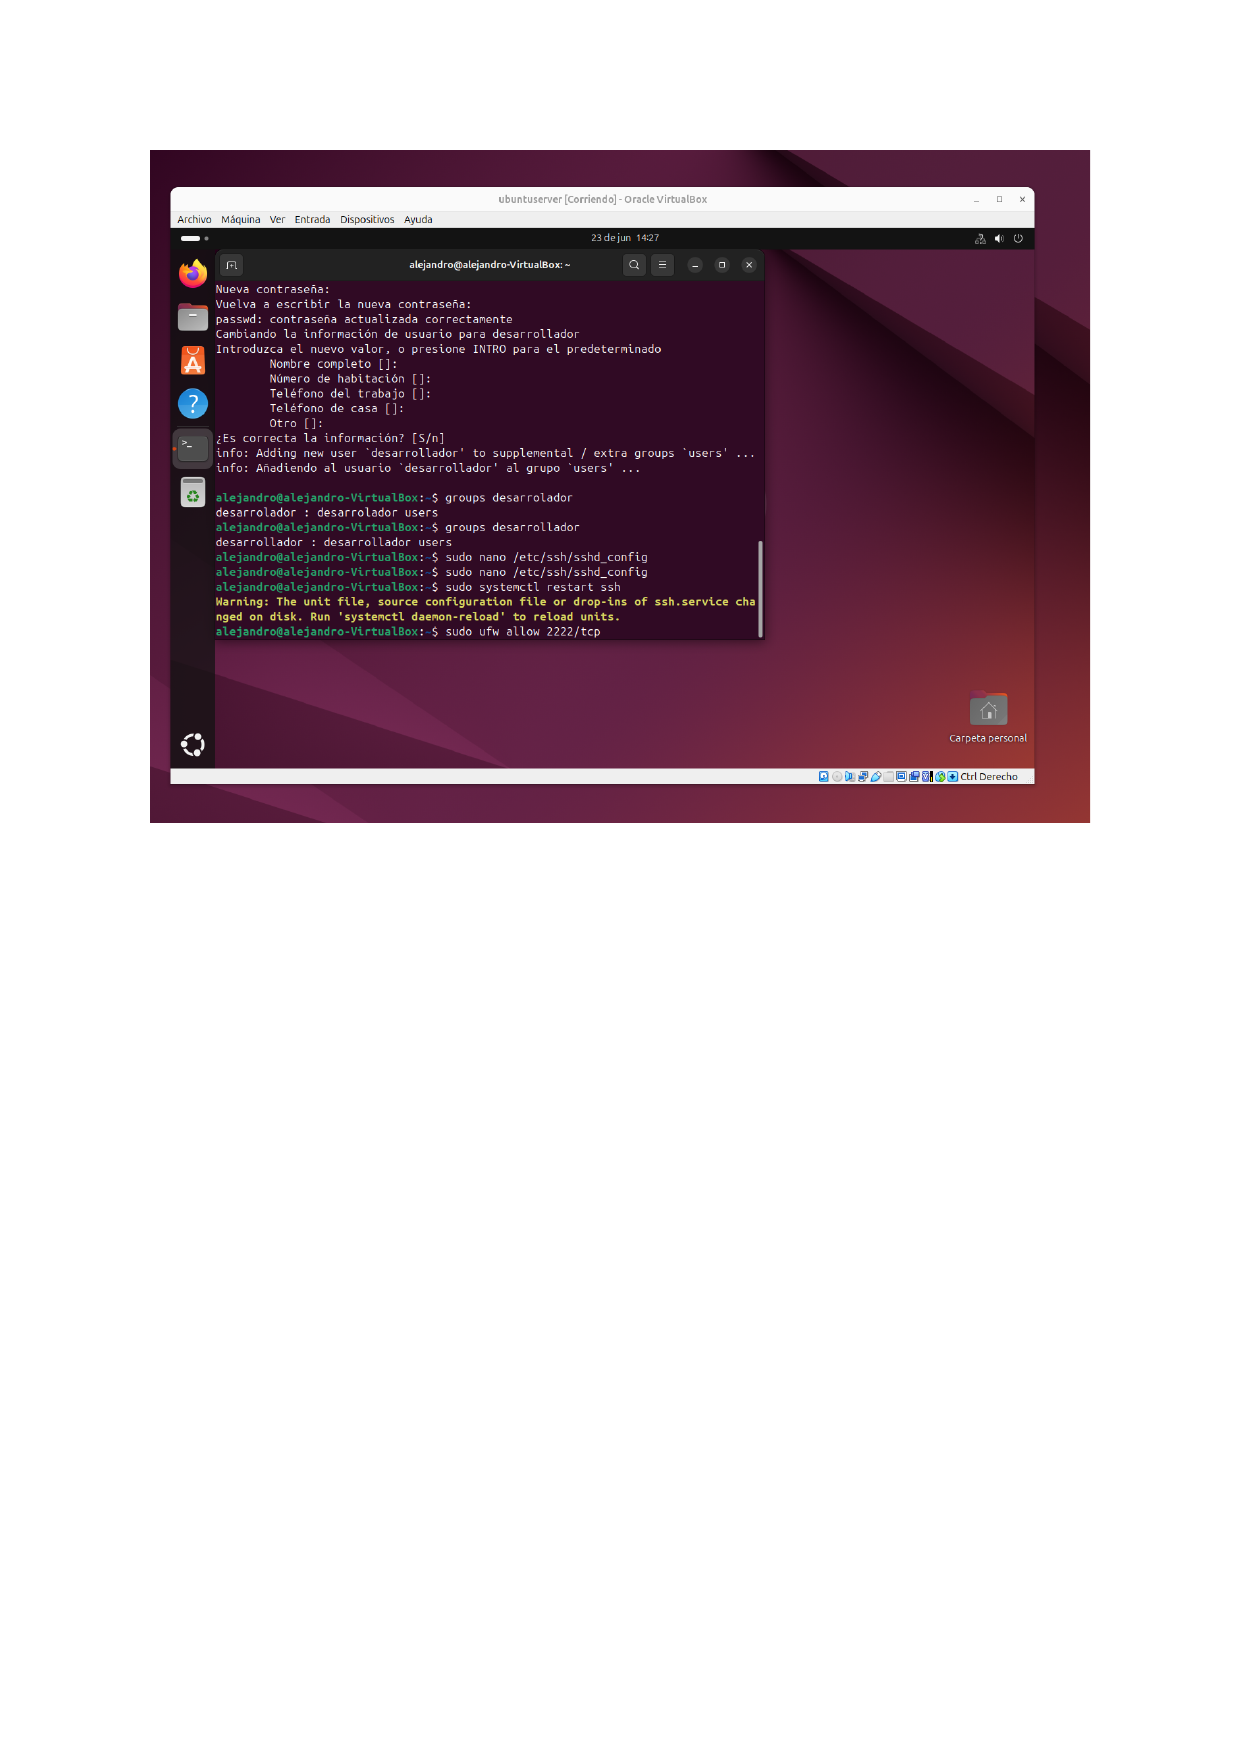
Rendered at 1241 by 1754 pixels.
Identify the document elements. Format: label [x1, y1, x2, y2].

picture [150, 150, 1091, 823]
